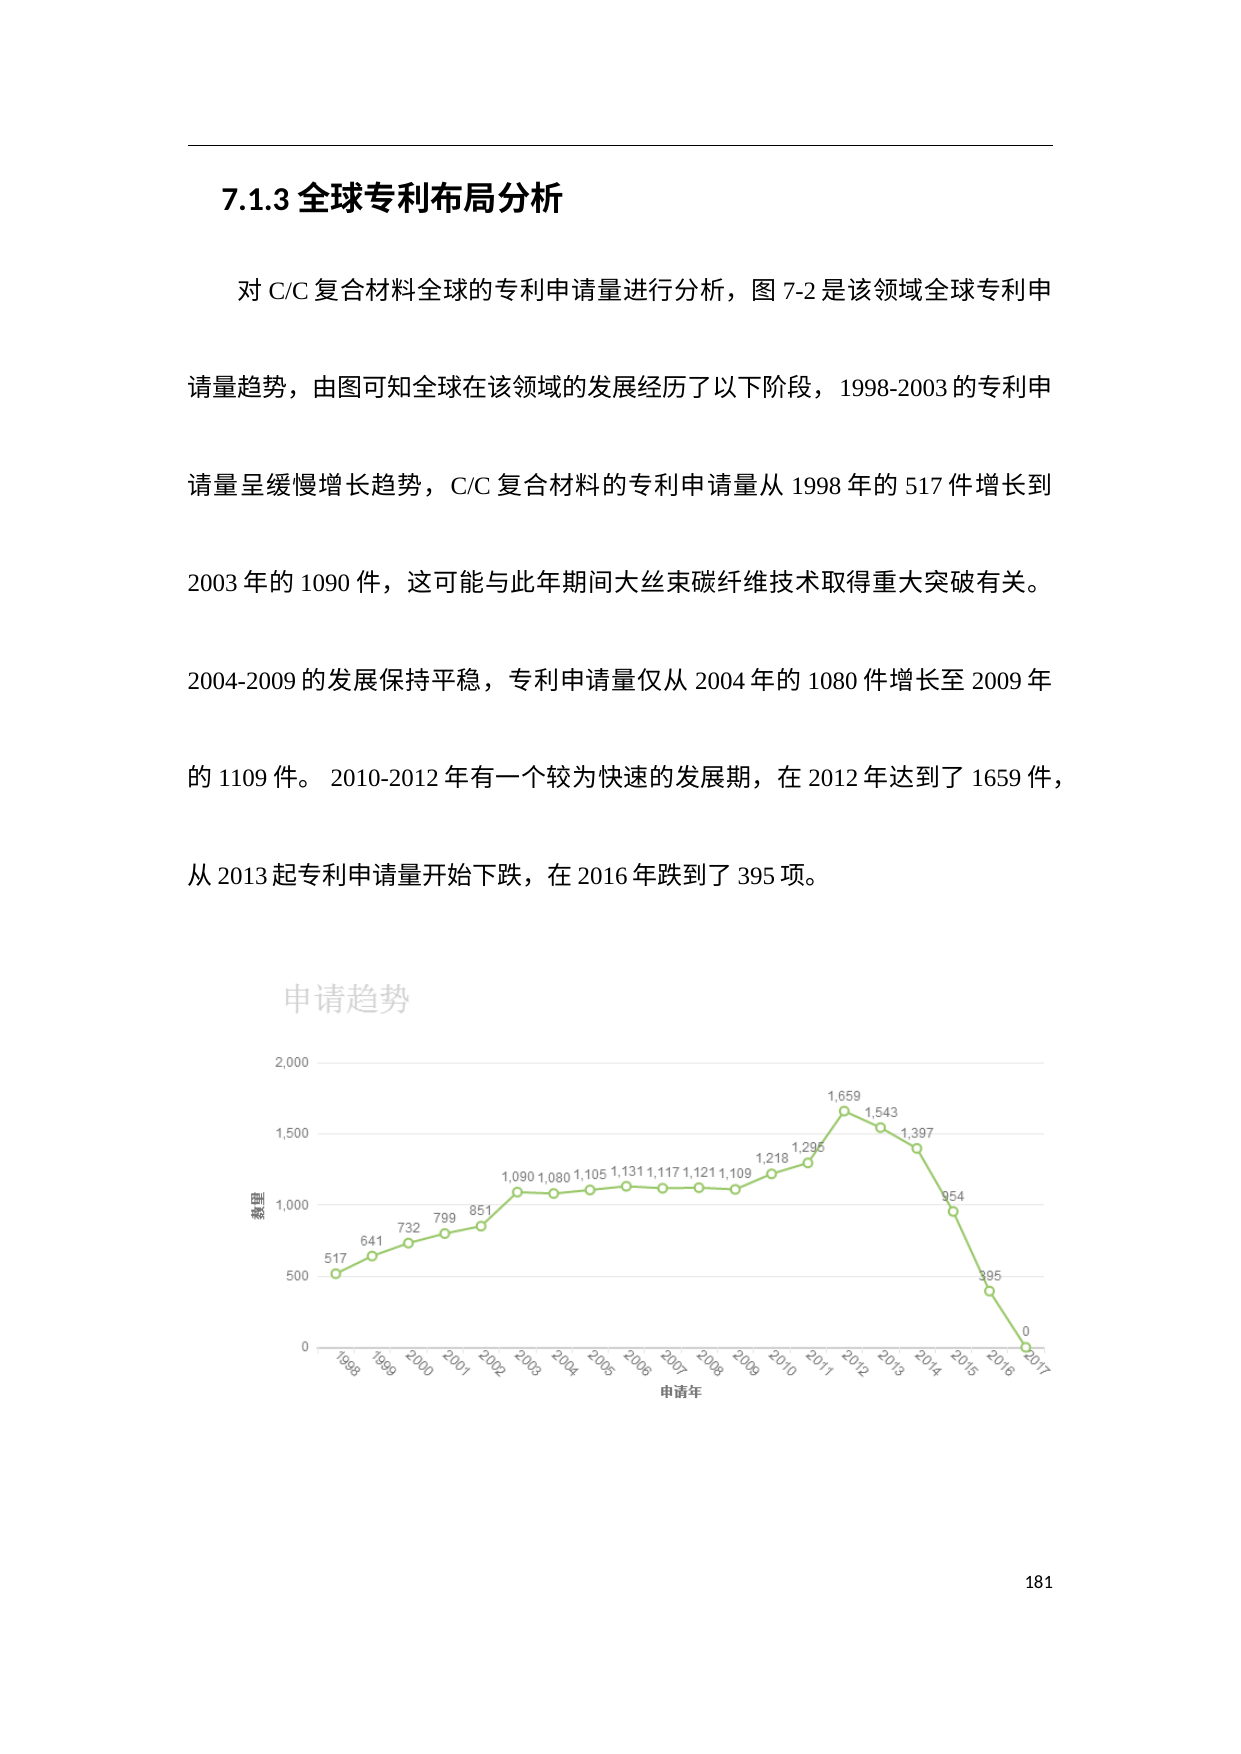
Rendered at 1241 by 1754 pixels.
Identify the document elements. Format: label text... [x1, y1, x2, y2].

picture [237, 958, 1104, 1470]
text 对C/C复合材料全球的专利申请量进行分析，图7-2是该领域全球专利申请量趋势，由图可知全球在该领域的发展经历了以下阶段，1998-2003的专利申请量呈缓慢增长趋势，C/C复合材料的专利申请量从1998年的517件增长到2003年的1090件，这可能与此年期间大丝束碳纤维技术取得重大突破有关。 2004-2009的发展保持平稳，专利申请量仅从2004年的1080件增长至2009年的1109件。 2010-2012年有一个较为快速的发展期，在2012年达到了1659件，从2013起专利申请量开始下跌，在2016年跌到了395项。 [187, 256, 1053, 906]
subtitle 7.1.3 全球专利布局分析 [187, 164, 1053, 229]
